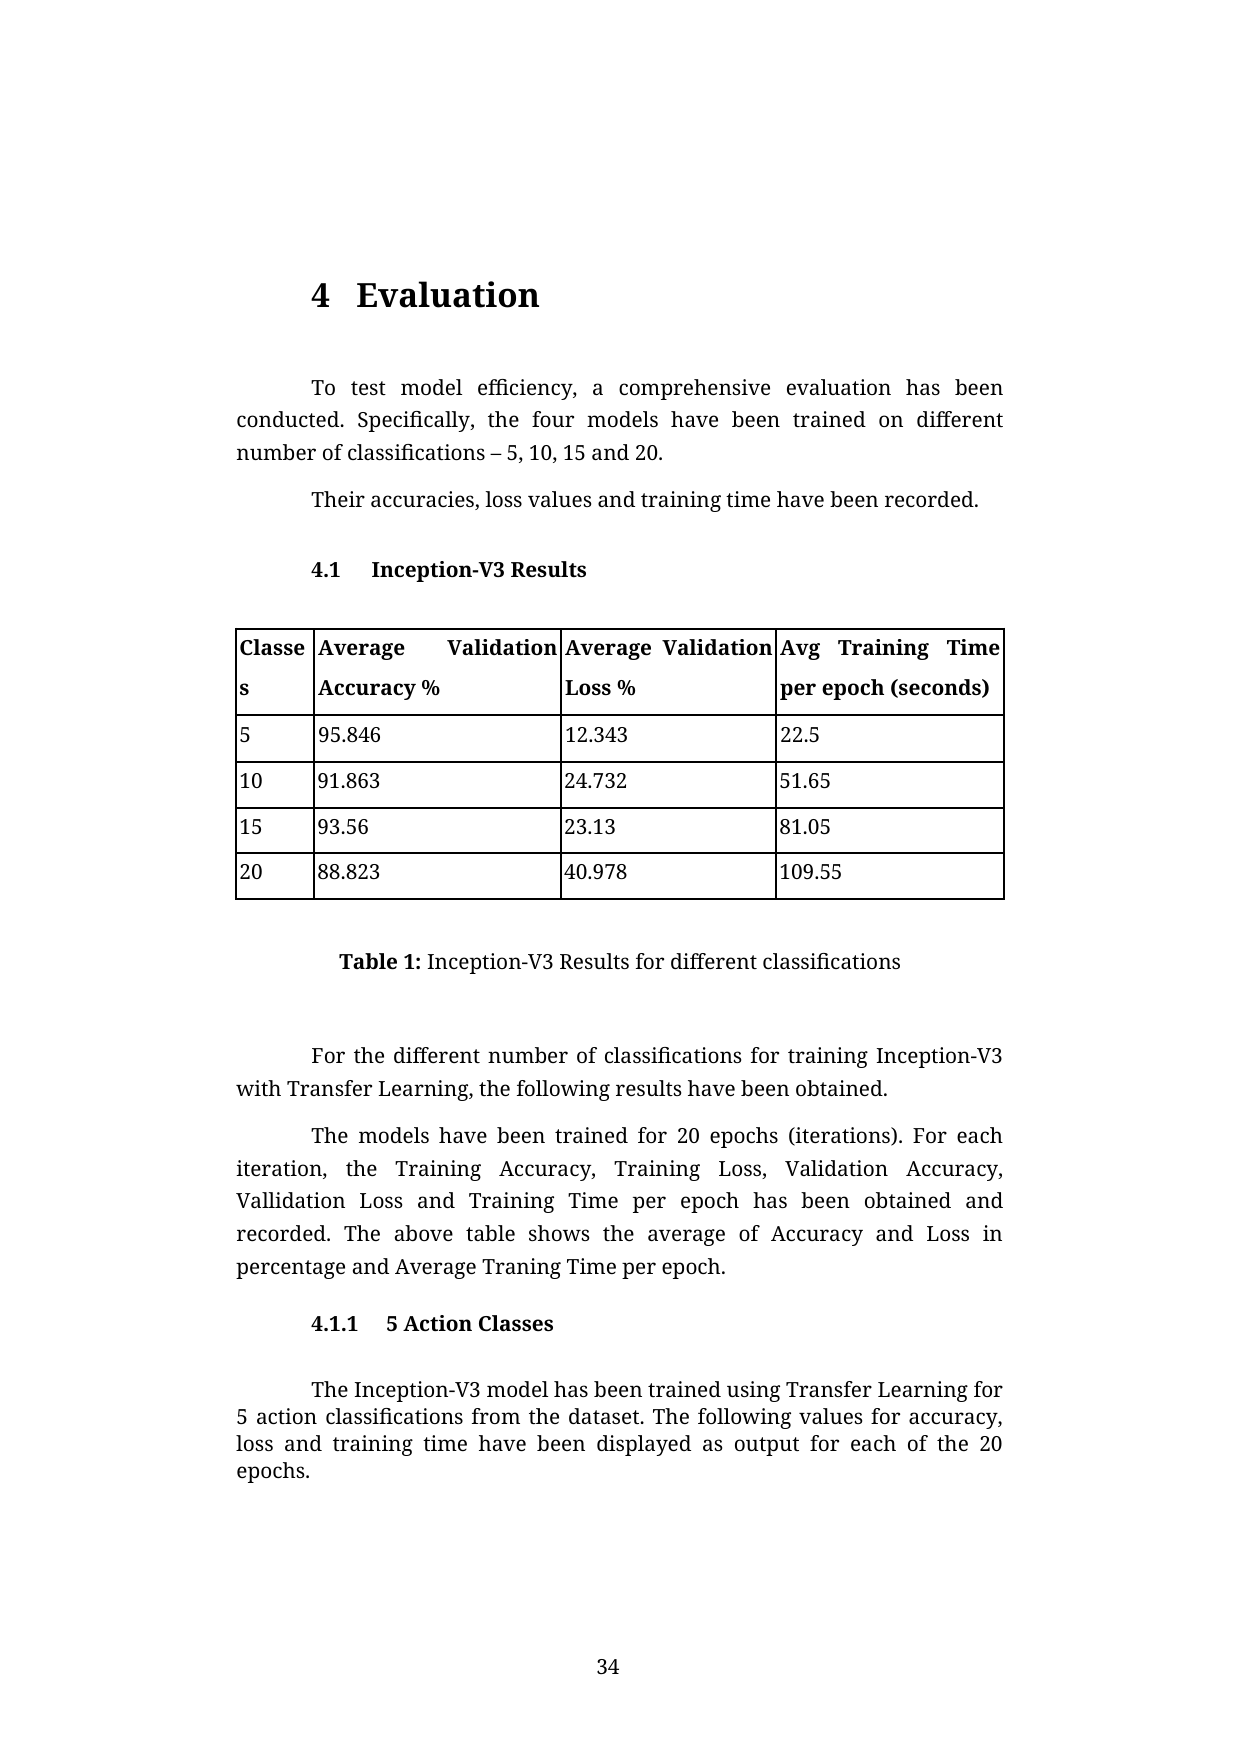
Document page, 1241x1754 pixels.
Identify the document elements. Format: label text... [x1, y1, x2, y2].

table_cell 91.863 [315, 763, 560, 807]
table_cell 95.846 [315, 716, 560, 761]
table_cell 81.05 [777, 809, 1003, 852]
table_cell 5 [237, 716, 313, 761]
table_cell 51.65 [777, 763, 1003, 807]
table_cell 10 [237, 763, 313, 807]
table_cell 93.56 [315, 809, 560, 852]
table_cell 12.343 [562, 716, 775, 761]
table_header Classes [237, 630, 313, 714]
text For the different number of classifications for training Inception-V3 with Transfer Learning, the following results have been obtained. [236, 1042, 1004, 1103]
table_header Avg Training Time per epoch (seconds) [777, 630, 1003, 714]
table_cell 24.732 [562, 763, 775, 807]
table_cell 109.55 [777, 854, 1003, 898]
text Table 1: Inception-V3 Results for different classifications [236, 947, 1004, 976]
table_cell 40.978 [562, 854, 775, 898]
text To test model efficiency, a comprehensive evaluation has been conducted. Specifically, the four models have been trained on different number of classifications – 5, 10, 15 and 20. [236, 373, 1004, 467]
text Their accuracies, loss values and training time have been recorded. [236, 485, 1004, 514]
subtitle Inception-V3 Results [311, 556, 1004, 583]
text The Inception-V3 model has been trained using Transfer Learning for 5 action classifications from the dataset. The following values for accuracy, loss and training time have been displayed as output for each of the 20 epochs. [236, 1376, 1004, 1484]
table_cell 88.823 [315, 854, 560, 898]
table_cell 22.5 [777, 716, 1003, 761]
table_cell 20 [237, 854, 313, 898]
table_cell 15 [237, 809, 313, 852]
subtitle Evaluation [311, 286, 1004, 313]
table_header Average Validation Loss % [562, 630, 775, 714]
table_cell 23.13 [562, 809, 775, 852]
text The models have been trained for 20 epochs (iterations). For each iteration, the Training Accuracy, Training Loss, Validation Accuracy, Vallidation Loss and Training Time per epoch has been obtained and recorded. The above table shows the average of Accuracy and Loss in percentage and Average Traning Time per epoch. [236, 1121, 1004, 1280]
table_header Average Validation Accuracy % [315, 630, 560, 714]
subtitle 5 Action Classes [311, 1309, 1004, 1336]
